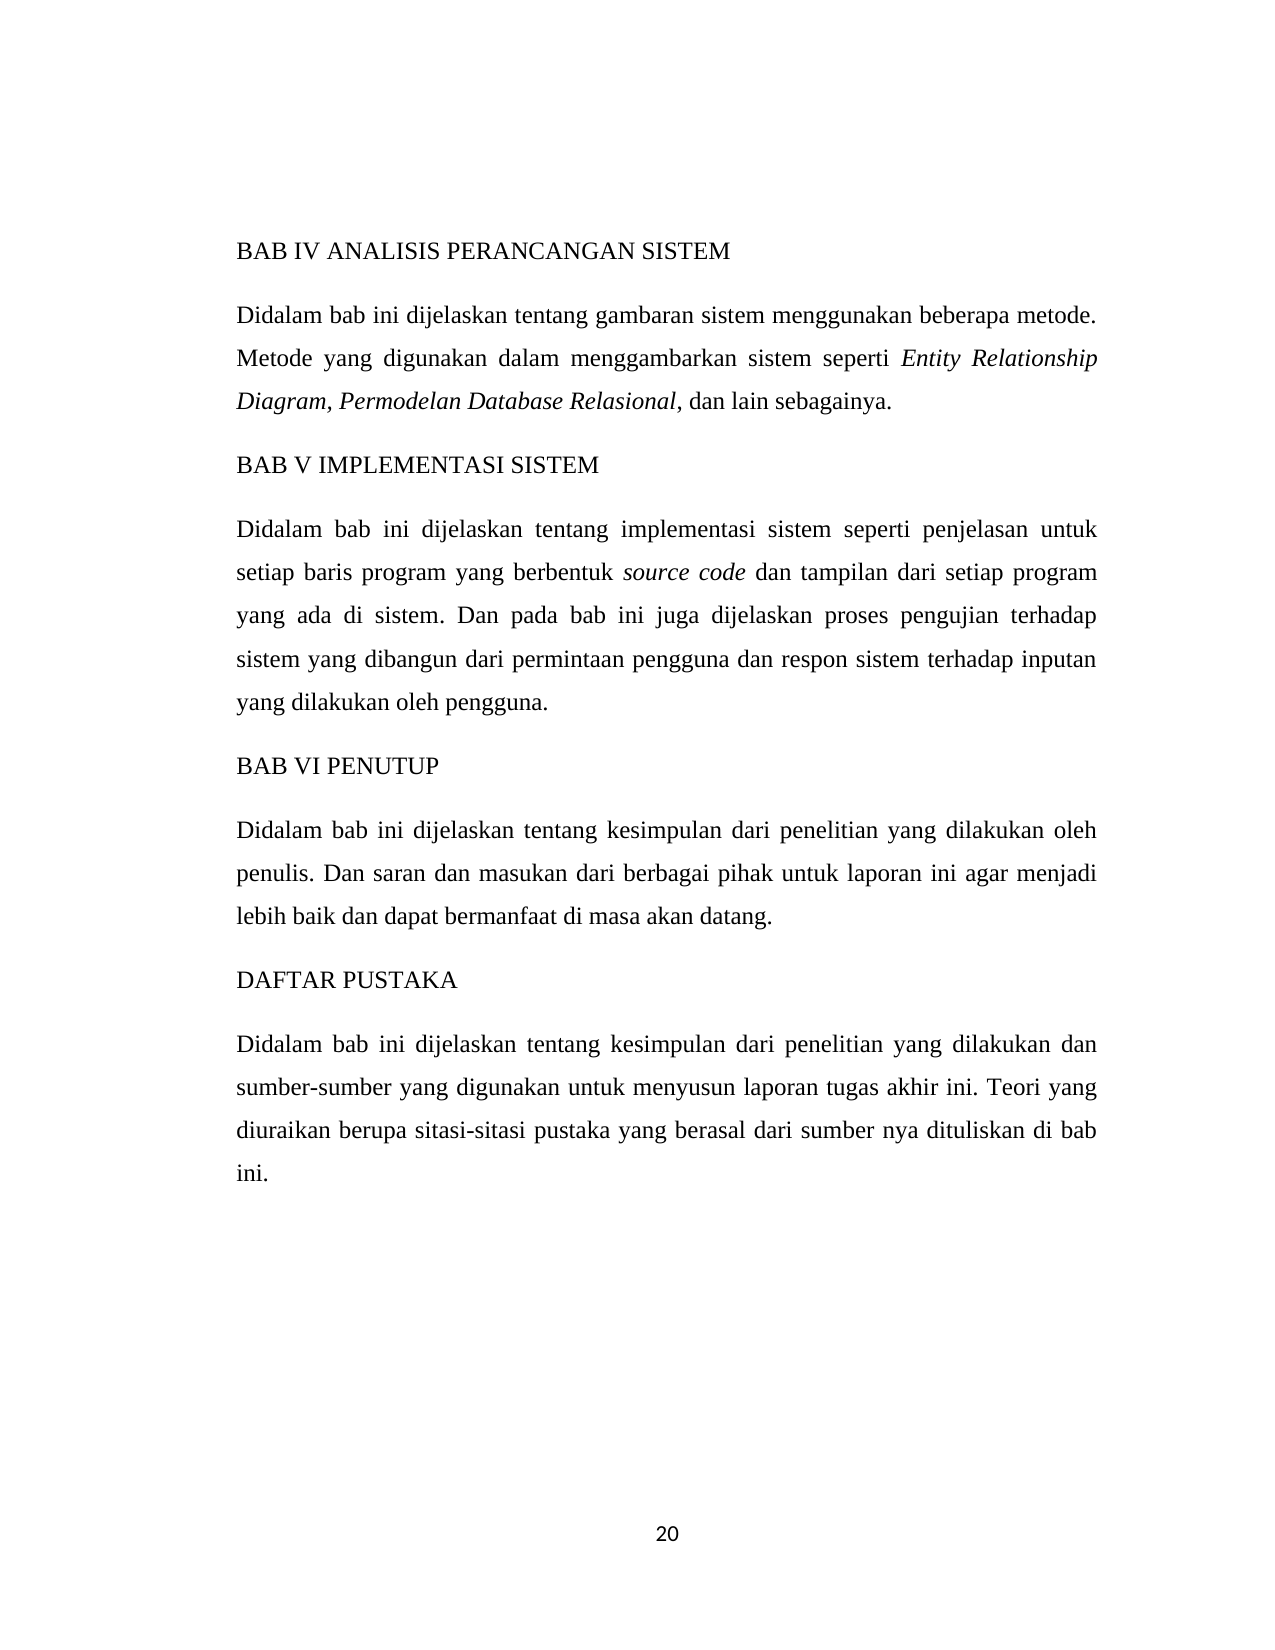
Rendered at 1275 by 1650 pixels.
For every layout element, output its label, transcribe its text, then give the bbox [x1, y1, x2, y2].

text BAB V IMPLEMENTASI SISTEM [236, 450, 1098, 479]
text BAB VI PENUTUP [236, 751, 1098, 779]
text Didalam bab ini dijelaskan tentang gambaran sistem menggunakan beberapa metode. Metode yang digunakan dalam menggambarkan sistem seperti Entity Relationship Diagram, Permodelan Database Relasional, dan lain sebagainya. [236, 300, 1098, 415]
text Didalam bab ini dijelaskan tentang implementasi sistem seperti penjelasan untuk setiap baris program yang berbentuk source code dan tampilan dari setiap program yang ada di sistem. Dan pada bab ini juga dijelaskan proses pengujian terhadap sistem yang dibangun dari permintaan pengguna dan respon sistem terhadap inputan yang dilakukan oleh pengguna. [236, 514, 1098, 716]
text DAFTAR PUSTAKA [236, 965, 1098, 994]
text BAB IV ANALISIS PERANCANGAN SISTEM [236, 236, 1098, 265]
text Didalam bab ini dijelaskan tentang kesimpulan dari penelitian yang dilakukan dan sumber-sumber yang digunakan untuk menyusun laporan tugas akhir ini. Teori yang diuraikan berupa sitasi-sitasi pustaka yang berasal dari sumber nya dituliskan di bab ini. [236, 1029, 1098, 1187]
text Didalam bab ini dijelaskan tentang kesimpulan dari penelitian yang dilakukan oleh penulis. Dan saran dan masukan dari berbagai pihak untuk laporan ini agar menjadi lebih baik dan dapat bermanfaat di masa akan datang. [236, 815, 1098, 930]
